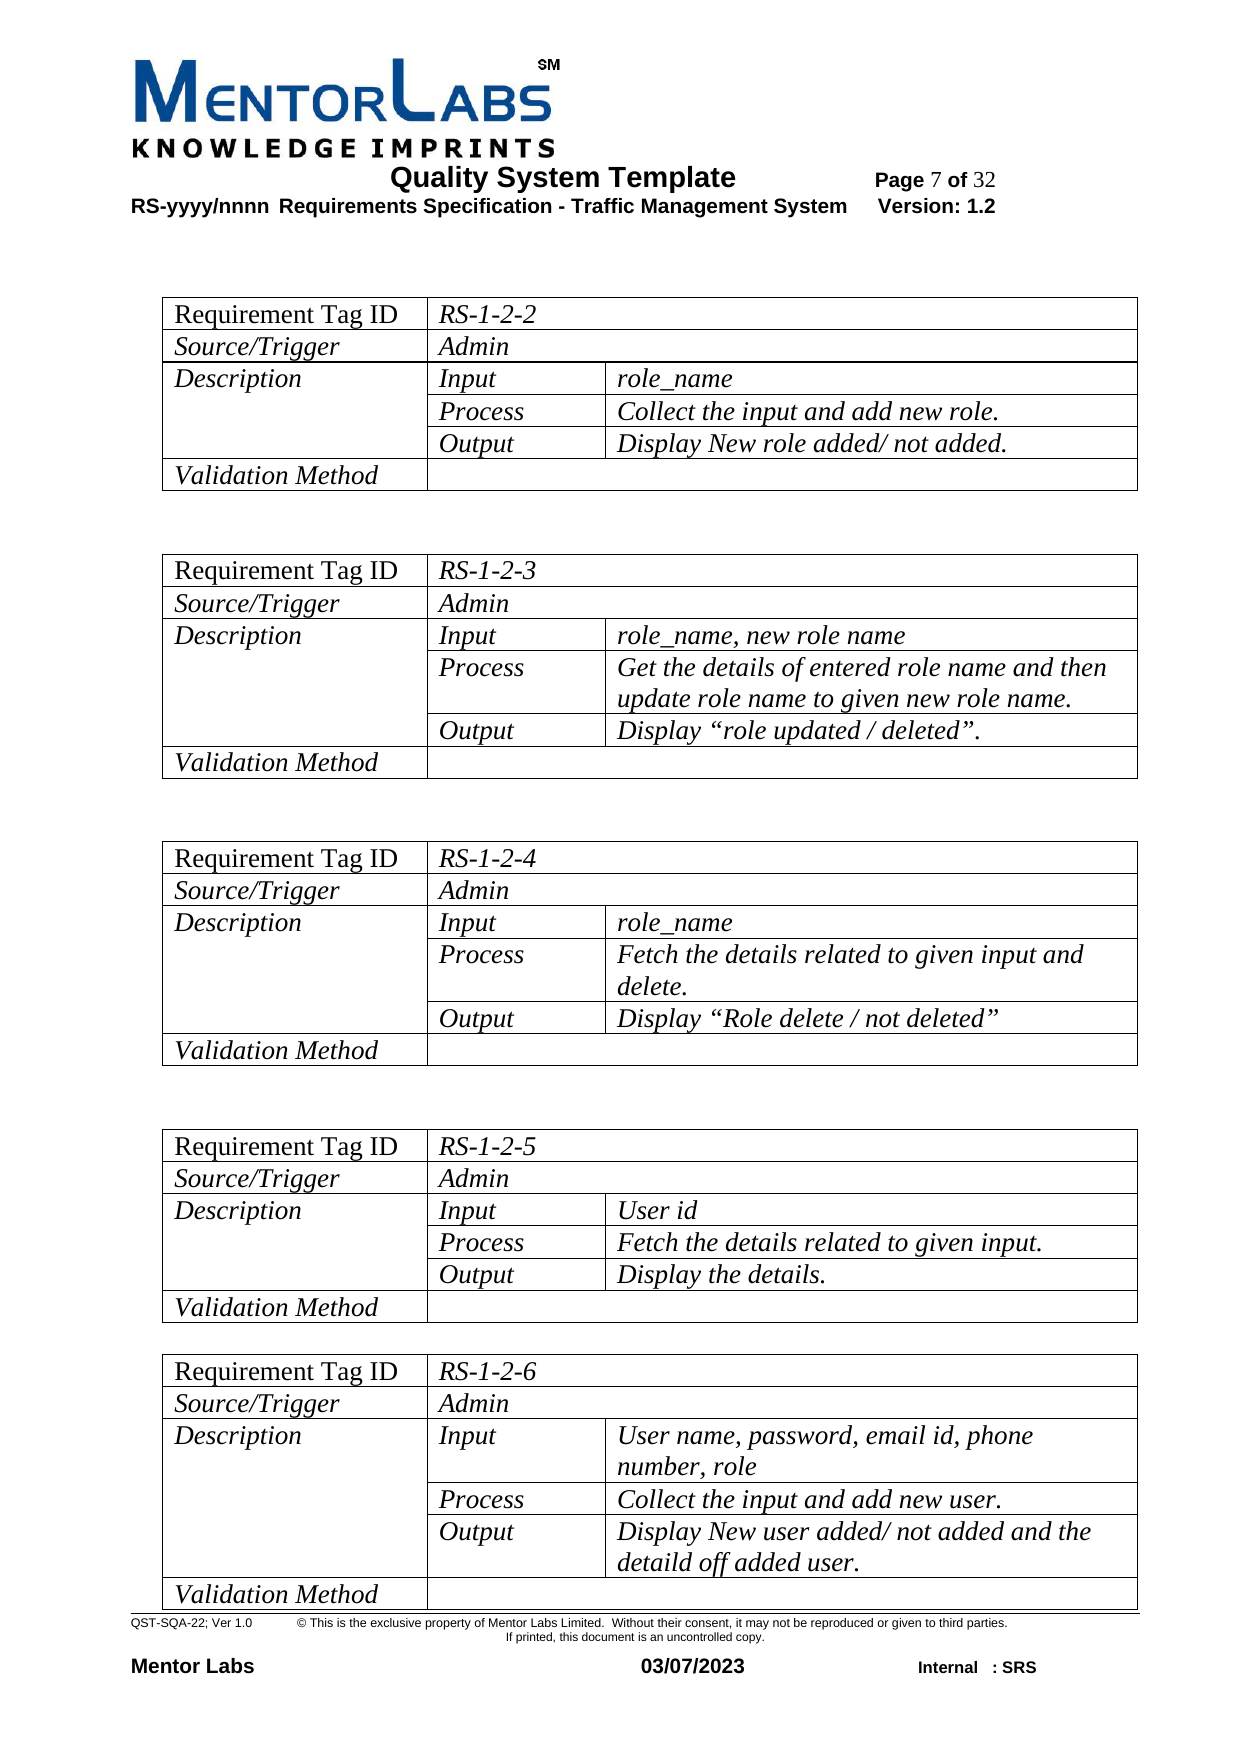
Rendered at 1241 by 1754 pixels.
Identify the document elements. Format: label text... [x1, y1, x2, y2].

table_header Requirement Tag ID [163, 1355, 427, 1386]
table_cell User id [606, 1194, 1137, 1225]
table_cell Validation Method [163, 1578, 427, 1609]
table_header RS-1-2-3 [428, 555, 1137, 586]
table_cell Process [428, 1483, 605, 1514]
table_cell Output [428, 714, 605, 746]
table_cell Validation Method [163, 459, 427, 490]
table_cell Description [163, 363, 427, 458]
table_header RS-1-2-4 [428, 842, 1137, 873]
table_header Requirement Tag ID [163, 298, 427, 329]
table_cell role_name [606, 363, 1137, 393]
table_cell Input [428, 619, 605, 650]
table_cell Output [428, 427, 605, 458]
table_cell Process [428, 939, 605, 1001]
table_cell Display New user added/ not added and the detaild off added user. [606, 1515, 1137, 1577]
table_cell Validation Method [163, 747, 427, 778]
table_cell Validation Method [163, 1034, 427, 1065]
table_cell Source/Trigger [163, 587, 427, 618]
table_cell Input [428, 1194, 605, 1225]
table_cell [428, 747, 1137, 778]
table_cell Process [428, 395, 605, 426]
table_cell Fetch the details related to given input and delete. [606, 939, 1137, 1001]
table_cell Input [428, 363, 605, 393]
table_cell Admin [428, 1387, 1137, 1418]
table_cell Description [163, 619, 427, 746]
table_cell Display “role updated / deleted”. [606, 714, 1137, 746]
table_cell Source/Trigger [163, 1162, 427, 1193]
table_cell Display New role added/ not added. [606, 427, 1137, 458]
table_cell Description [163, 906, 427, 1033]
table_cell Display the details. [606, 1259, 1137, 1289]
table_header Requirement Tag ID [163, 1130, 427, 1161]
table_cell Source/Trigger [163, 874, 427, 905]
table_cell [428, 1578, 1137, 1609]
table_cell Fetch the details related to given input. [606, 1226, 1137, 1257]
table_header RS-1-2-2 [428, 298, 1137, 329]
table_cell Process [428, 1226, 605, 1257]
table_cell Input [428, 1419, 605, 1482]
table_cell Admin [428, 874, 1137, 905]
picture [130, 58, 563, 161]
table_cell Validation Method [163, 1291, 427, 1322]
table_cell Admin [428, 330, 1137, 361]
table_cell Admin [428, 1162, 1137, 1193]
table_cell Collect the input and add new user. [606, 1483, 1137, 1514]
table_cell Description [163, 1419, 427, 1577]
table_cell [428, 1034, 1137, 1065]
table_cell [428, 459, 1137, 490]
table_cell Collect the input and add new role. [606, 395, 1137, 426]
table_cell Output [428, 1515, 605, 1577]
table_cell Source/Trigger [163, 330, 427, 361]
table_cell Description [163, 1194, 427, 1289]
table_cell Admin [428, 587, 1137, 618]
table_cell role_name, new role name [606, 619, 1137, 650]
table_cell role_name [606, 906, 1137, 938]
table_cell Output [428, 1002, 605, 1033]
table_cell User name, password, email id, phone number, role [606, 1419, 1137, 1482]
table_cell Display “Role delete / not deleted” [606, 1002, 1137, 1033]
table_cell Process [428, 651, 605, 713]
table_cell Source/Trigger [163, 1387, 427, 1418]
table_cell Input [428, 906, 605, 938]
table_cell Get the details of entered role name and then update role name to given new role name. [606, 651, 1137, 713]
table_cell Output [428, 1259, 605, 1289]
table_cell [428, 1291, 1137, 1322]
table_header Requirement Tag ID [163, 842, 427, 873]
table_header RS-1-2-6 [428, 1355, 1137, 1386]
table_header Requirement Tag ID [163, 555, 427, 586]
table_header RS-1-2-5 [428, 1130, 1137, 1161]
